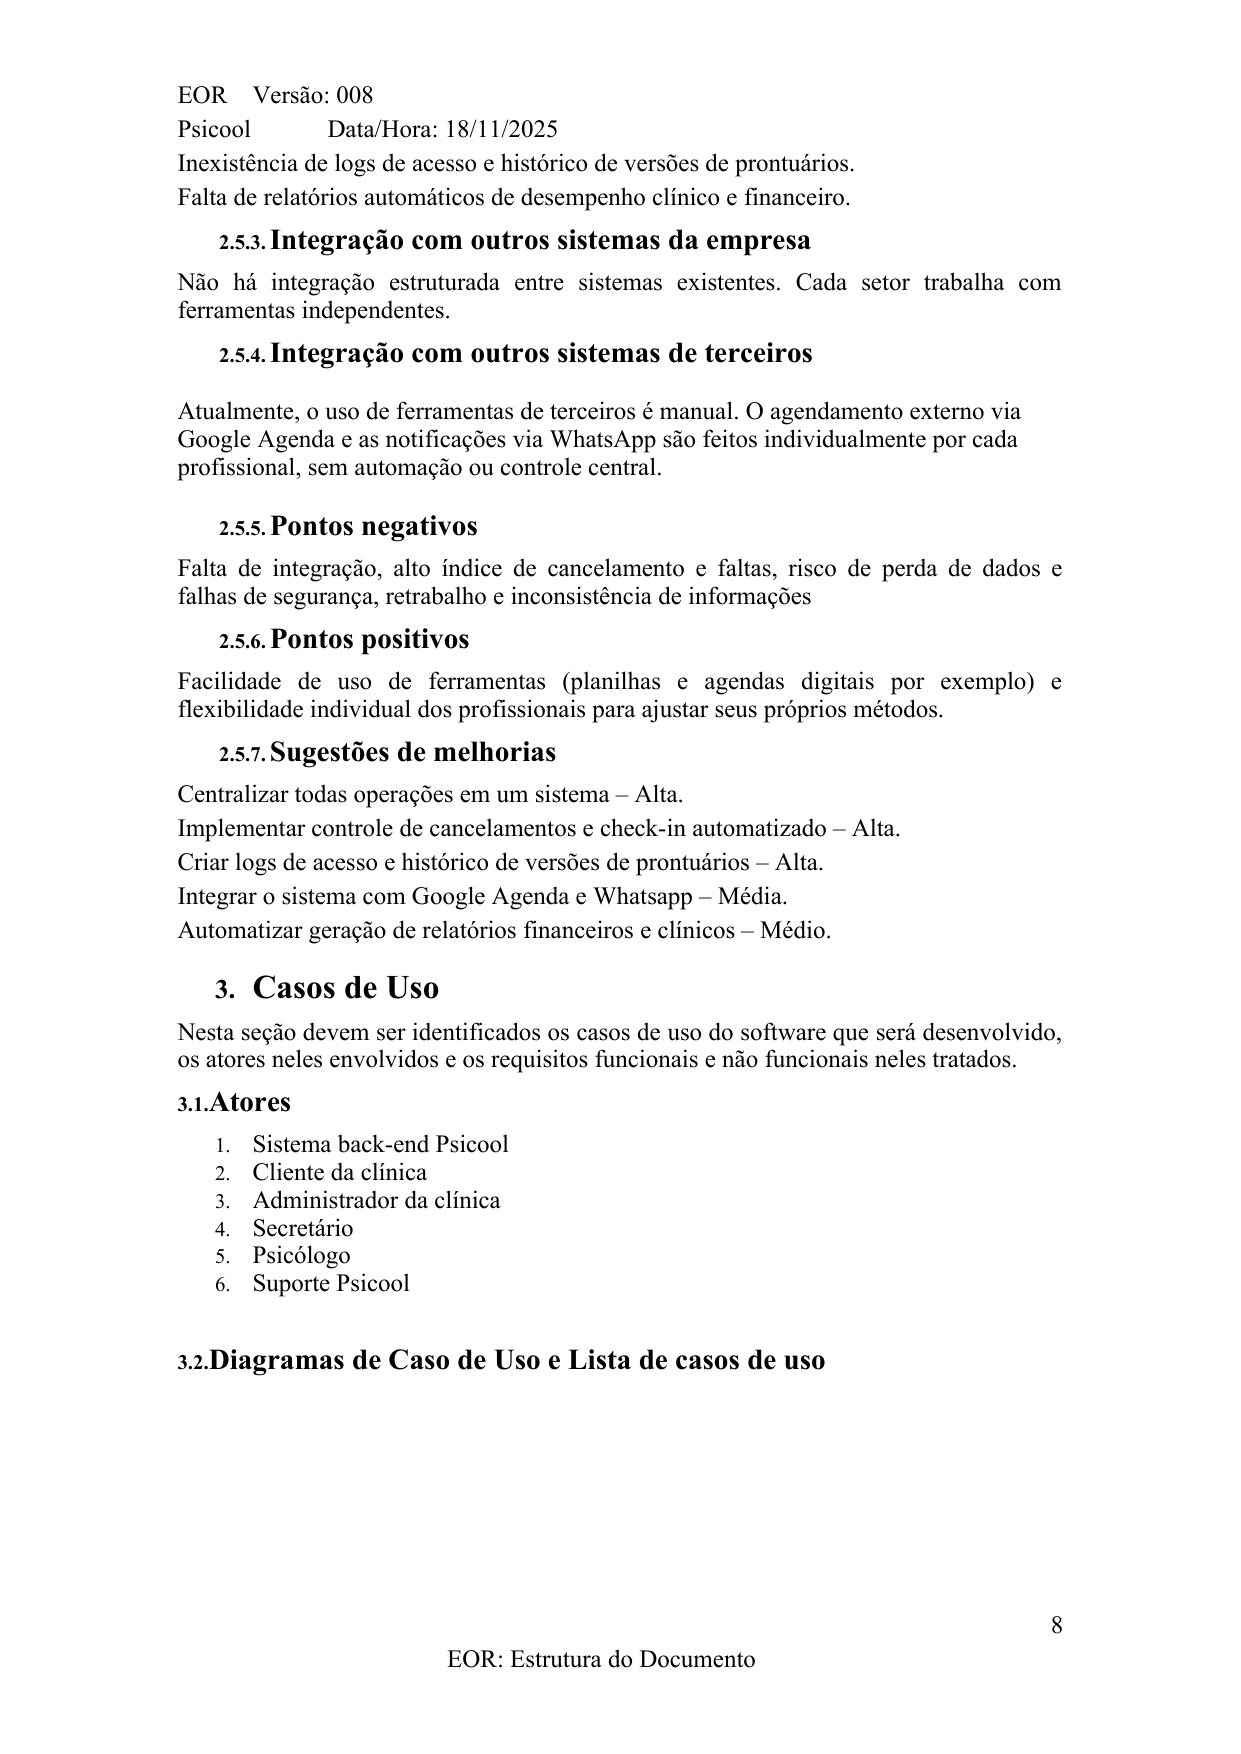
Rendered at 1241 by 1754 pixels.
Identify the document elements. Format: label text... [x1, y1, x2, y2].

text Implementar controle de cancelamentos e check-in automatizado – Alta. [177, 814, 1063, 842]
subtitle Integração com outros sistemas de terceiros [219, 336, 1063, 368]
text Integrar o sistema com Google Agenda e Whatsapp – Média. [177, 882, 1063, 909]
subtitle Atores [177, 1086, 1063, 1118]
subtitle Casos de Uso [215, 968, 1063, 1005]
text Criar logs de acesso e histórico de versões de prontuários – Alta. [177, 848, 1063, 876]
text Falta de relatórios automáticos de desempenho clínico e financeiro. [177, 183, 1063, 211]
text Atualmente, o uso de ferramentas de terceiros é manual. O agendamento externo via Google Agenda e as notificações via WhatsApp são feitos individualmente por cada profissional, sem automação ou controle central. [177, 397, 1063, 481]
list Suporte Psicool [215, 1269, 1063, 1297]
subtitle Diagramas de Caso de Uso e Lista de casos de uso [177, 1343, 1063, 1376]
text Falta de integração, alto índice de cancelamento e faltas, risco de perda de dados e falhas de segurança, retrabalho e inconsistência de informações [177, 554, 1063, 610]
list Sistema back-end Psicool [215, 1131, 1063, 1158]
text Inexistência de logs de acesso e histórico de versões de prontuários. [177, 149, 1063, 177]
list Cliente da clínica [215, 1158, 1063, 1186]
subtitle Pontos positivos [219, 622, 1063, 655]
list Administrador da clínica [215, 1186, 1063, 1214]
list Secretário [215, 1214, 1063, 1241]
text Facilidade de uso de ferramentas (planilhas e agendas digitais por exemplo) e flexibilidade individual dos profissionais para ajustar seus próprios métodos. [177, 667, 1063, 723]
subtitle Sugestões de melhorias [219, 735, 1063, 767]
subtitle Pontos negativos [219, 510, 1063, 542]
text Nesta seção devem ser identificados os casos de uso do software que será desenvolvido, os atores neles envolvidos e os requisitos funcionais e não funcionais neles tratados. [177, 1018, 1063, 1073]
text Automatizar geração de relatórios financeiros e clínicos – Médio. [177, 916, 1063, 943]
text Não há integração estruturada entre sistemas existentes. Cada setor trabalha com ferramentas independentes. [177, 268, 1063, 323]
text Centralizar todas operações em um sistema – Alta. [177, 780, 1063, 808]
list Psicólogo [215, 1241, 1063, 1269]
subtitle Integração com outros sistemas da empresa [219, 223, 1063, 256]
